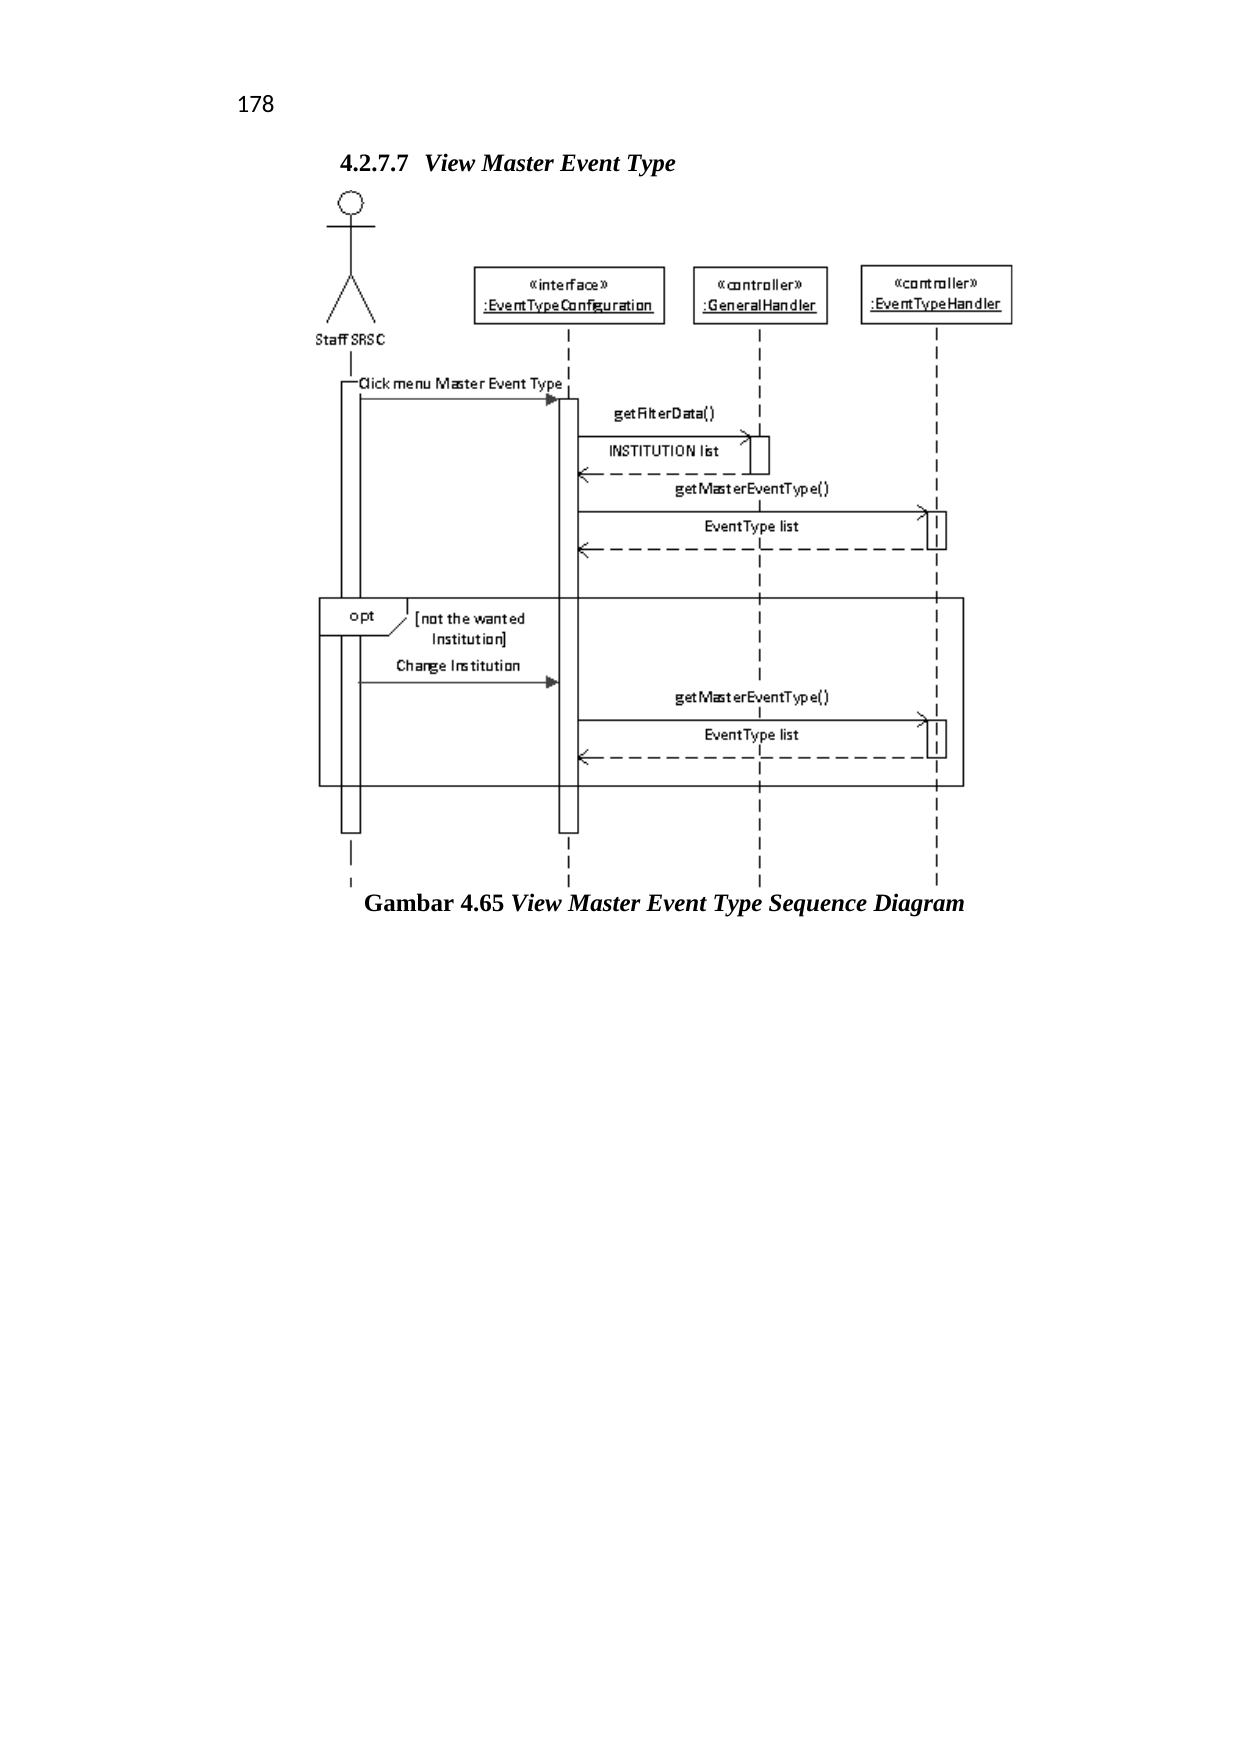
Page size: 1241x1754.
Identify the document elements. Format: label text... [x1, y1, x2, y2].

picture [316, 190, 1013, 889]
text View Master Event Type [340, 148, 1092, 176]
